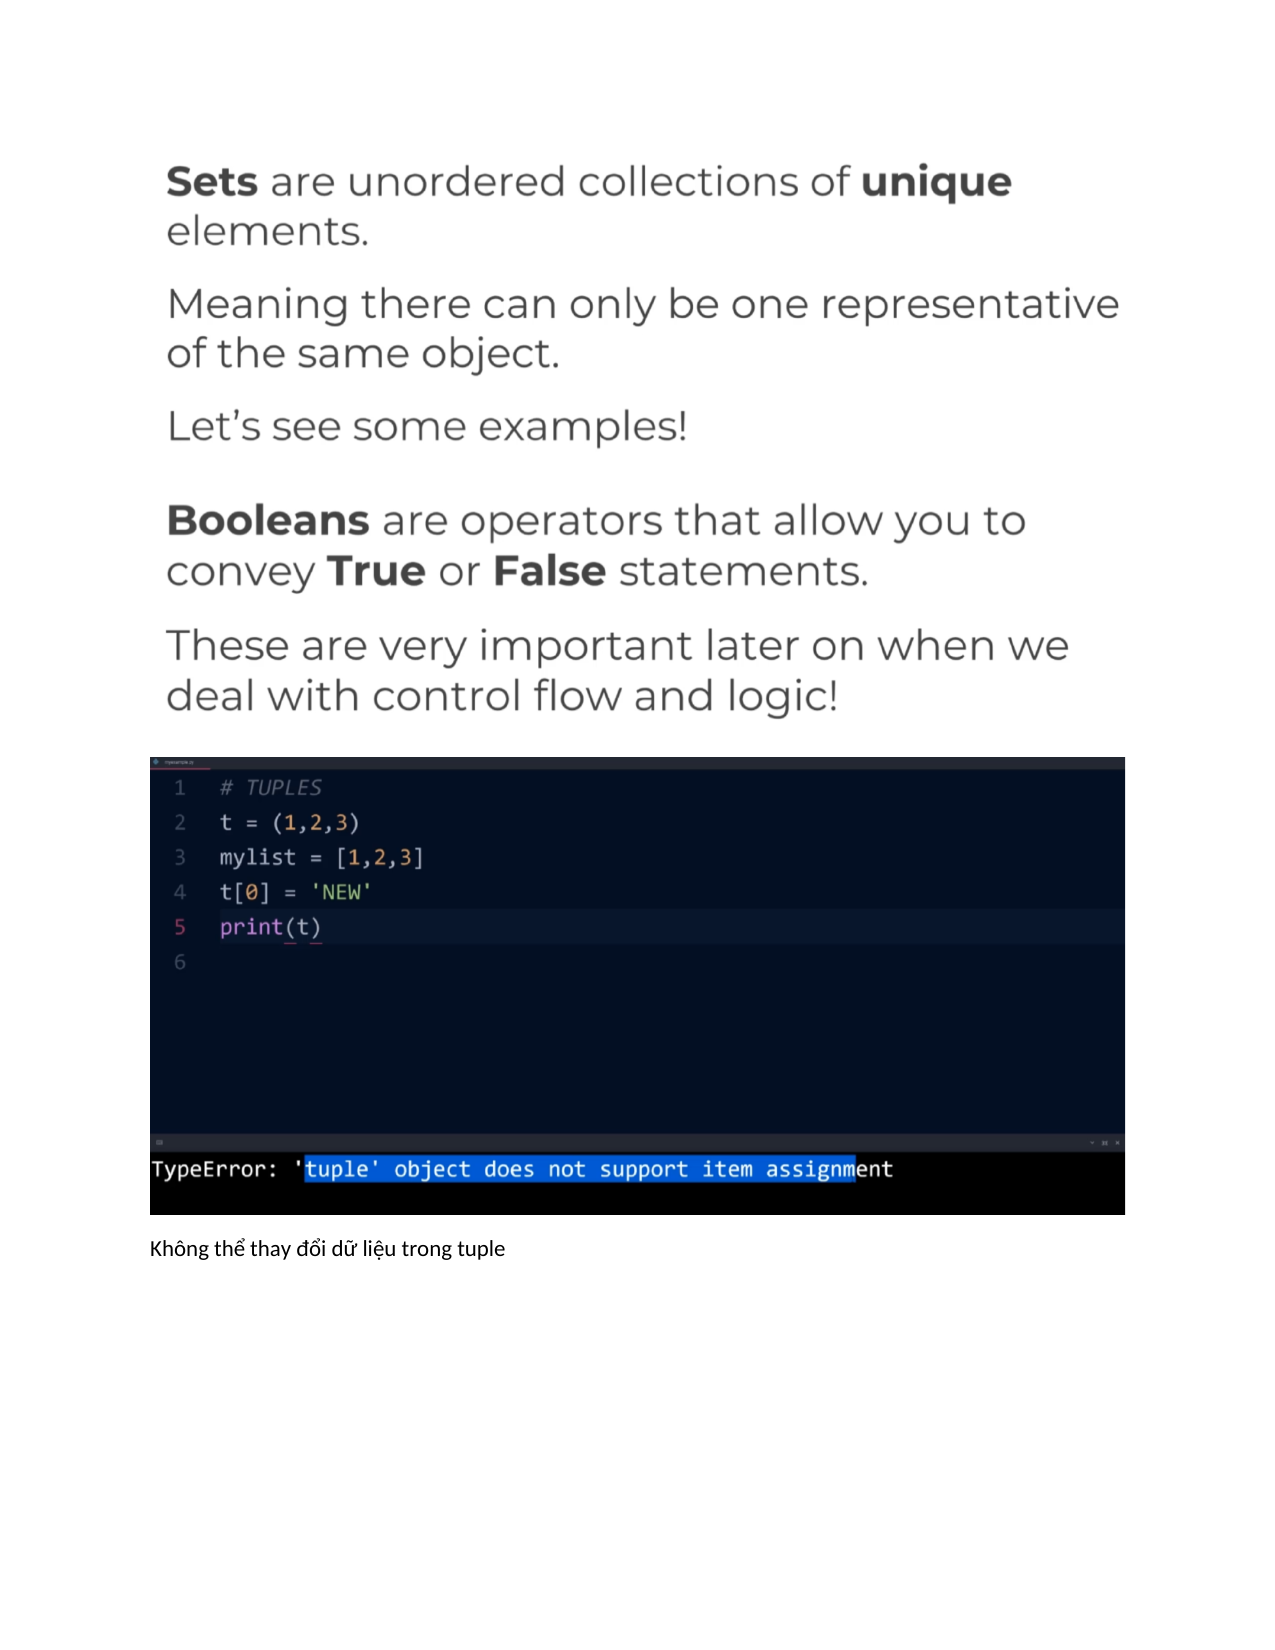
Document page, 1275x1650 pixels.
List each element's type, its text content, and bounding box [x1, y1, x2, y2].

picture [150, 757, 1125, 1215]
text Không thể thay đổi dữ liệu trong tuple [150, 1234, 1125, 1262]
picture [150, 150, 1125, 471]
picture [150, 489, 1125, 739]
